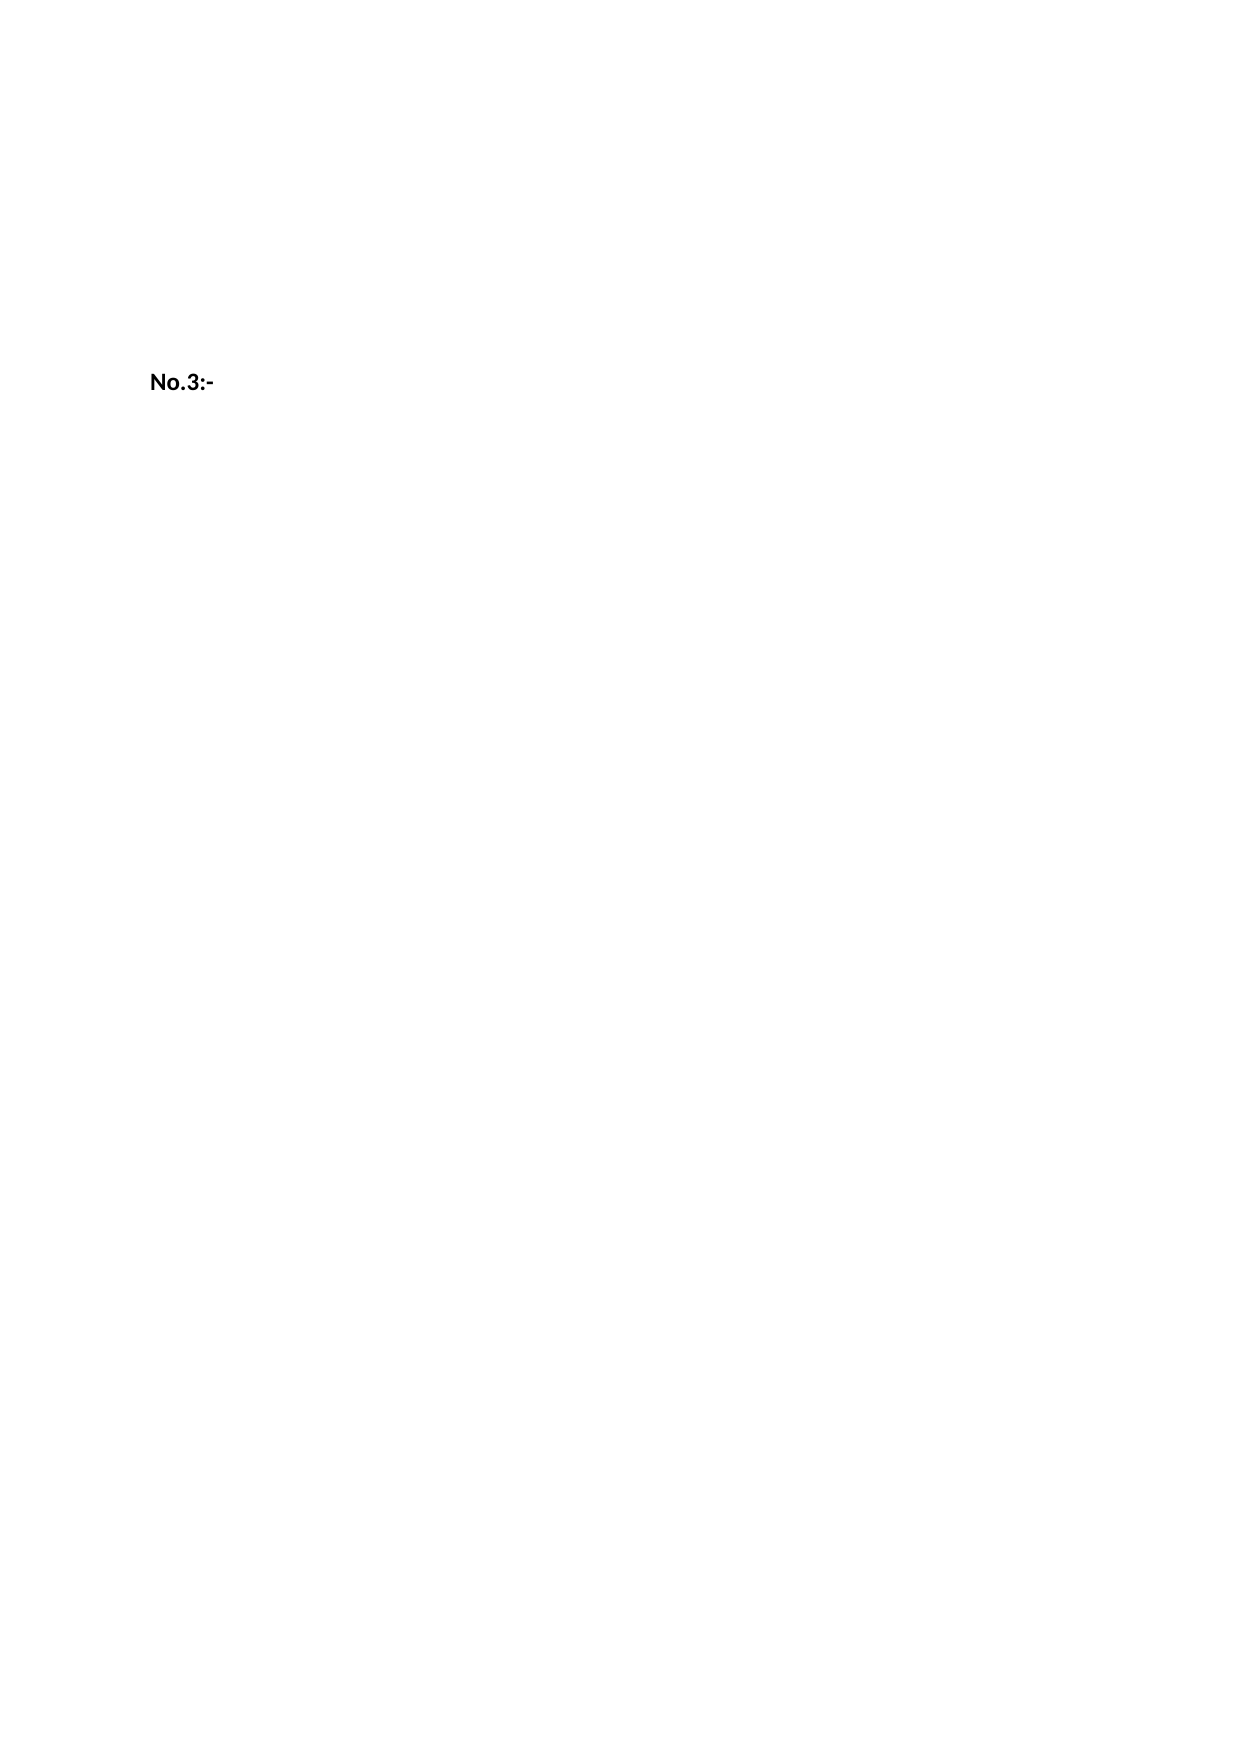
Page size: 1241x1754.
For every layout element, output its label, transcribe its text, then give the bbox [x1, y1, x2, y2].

text No.3:- [150, 366, 1090, 396]
